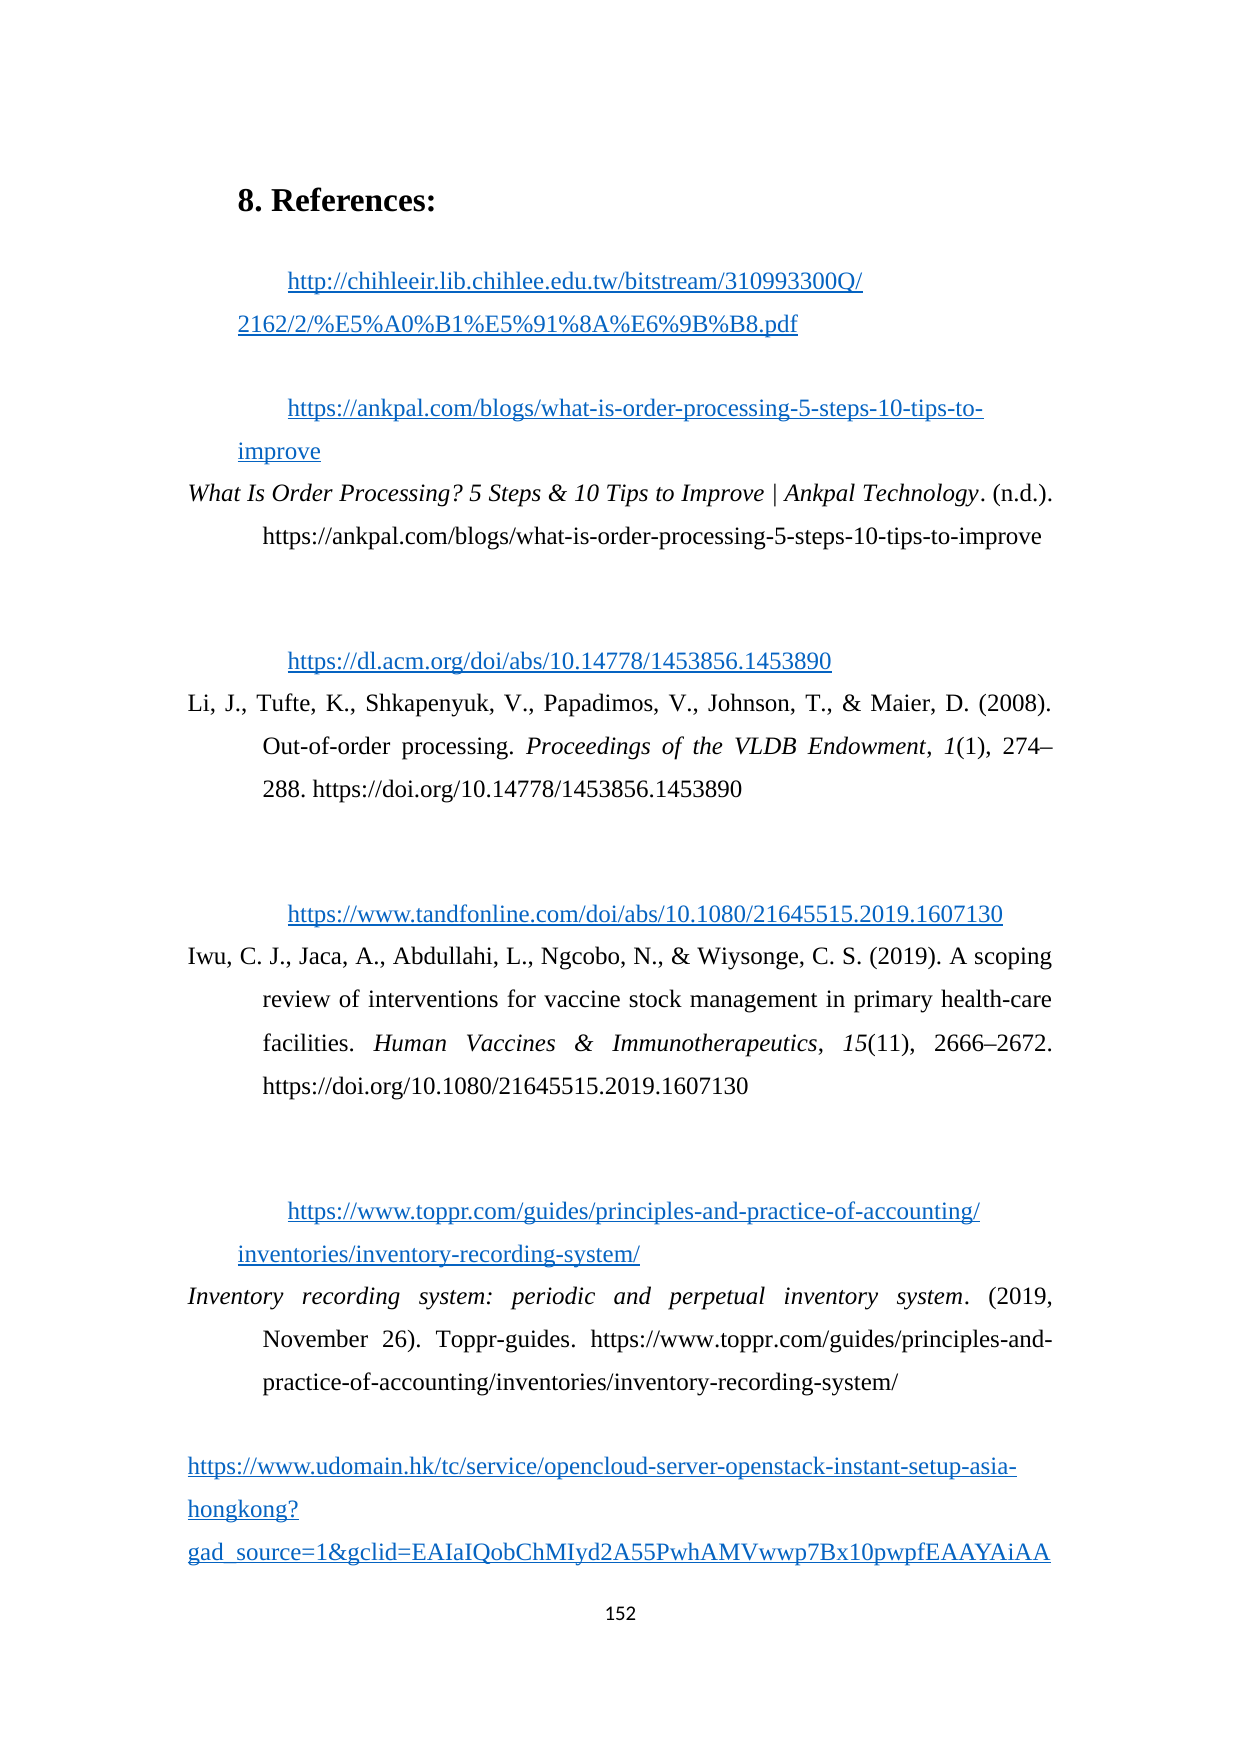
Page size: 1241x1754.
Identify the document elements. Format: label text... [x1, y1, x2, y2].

text https://ankpal.com/blogs/what-is-order-processing-5-steps-10-tips-to-improve [237, 388, 1053, 469]
text https://www.toppr.com/guides/principles-and-practice-of-accounting/inventories/inventory-recording-system/ [237, 1192, 1053, 1272]
text What Is Order Processing? 5 Steps & 10 Tips to Improve | Ankpal Technology. (n.d.). https://ankpal.com/blogs/what-is-order-processing-5-steps-10-tips-to-improve [187, 473, 1053, 554]
text https://dl.acm.org/doi/abs/10.14778/1453856.1453890 [237, 642, 1053, 679]
subtitle 8. References: [237, 162, 1053, 237]
text Iwu, C. J., Jaca, A., Abdullahi, L., Ngcobo, N., & Wiysonge, C. S. (2019). A scoping review of interventions for vaccine stock management in primary health-care facilities. Human Vaccines & Immunotherapeutics, 15(11), 2666–2672. https://doi.org/10.1080/21645515.2019.1607130 [187, 937, 1053, 1104]
text Li, J., Tufte, K., Shkapenyuk, V., Papadimos, V., Johnson, T., & Maier, D. (2008). Out-of-order processing. Proceedings of the VLDB Endowment, 1(1), 274–288. https://doi.org/10.14778/1453856.1453890 [187, 684, 1053, 807]
text Inventory recording system: periodic and perpetual inventory system. (2019, November 26). Toppr-guides. https://www.toppr.com/guides/principles-and-practice-of-accounting/inventories/inventory-recording-system/ [187, 1277, 1053, 1400]
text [187, 1446, 1053, 1570]
text https://www.tandfonline.com/doi/abs/10.1080/21645515.2019.1607130 [237, 895, 1053, 933]
text http://chihleeir.lib.chihlee.edu.tw/bitstream/310993300Q/2162/2/%E5%A0%B1%E5%91%8A%E6%9B%B8.pdf [237, 262, 1053, 342]
